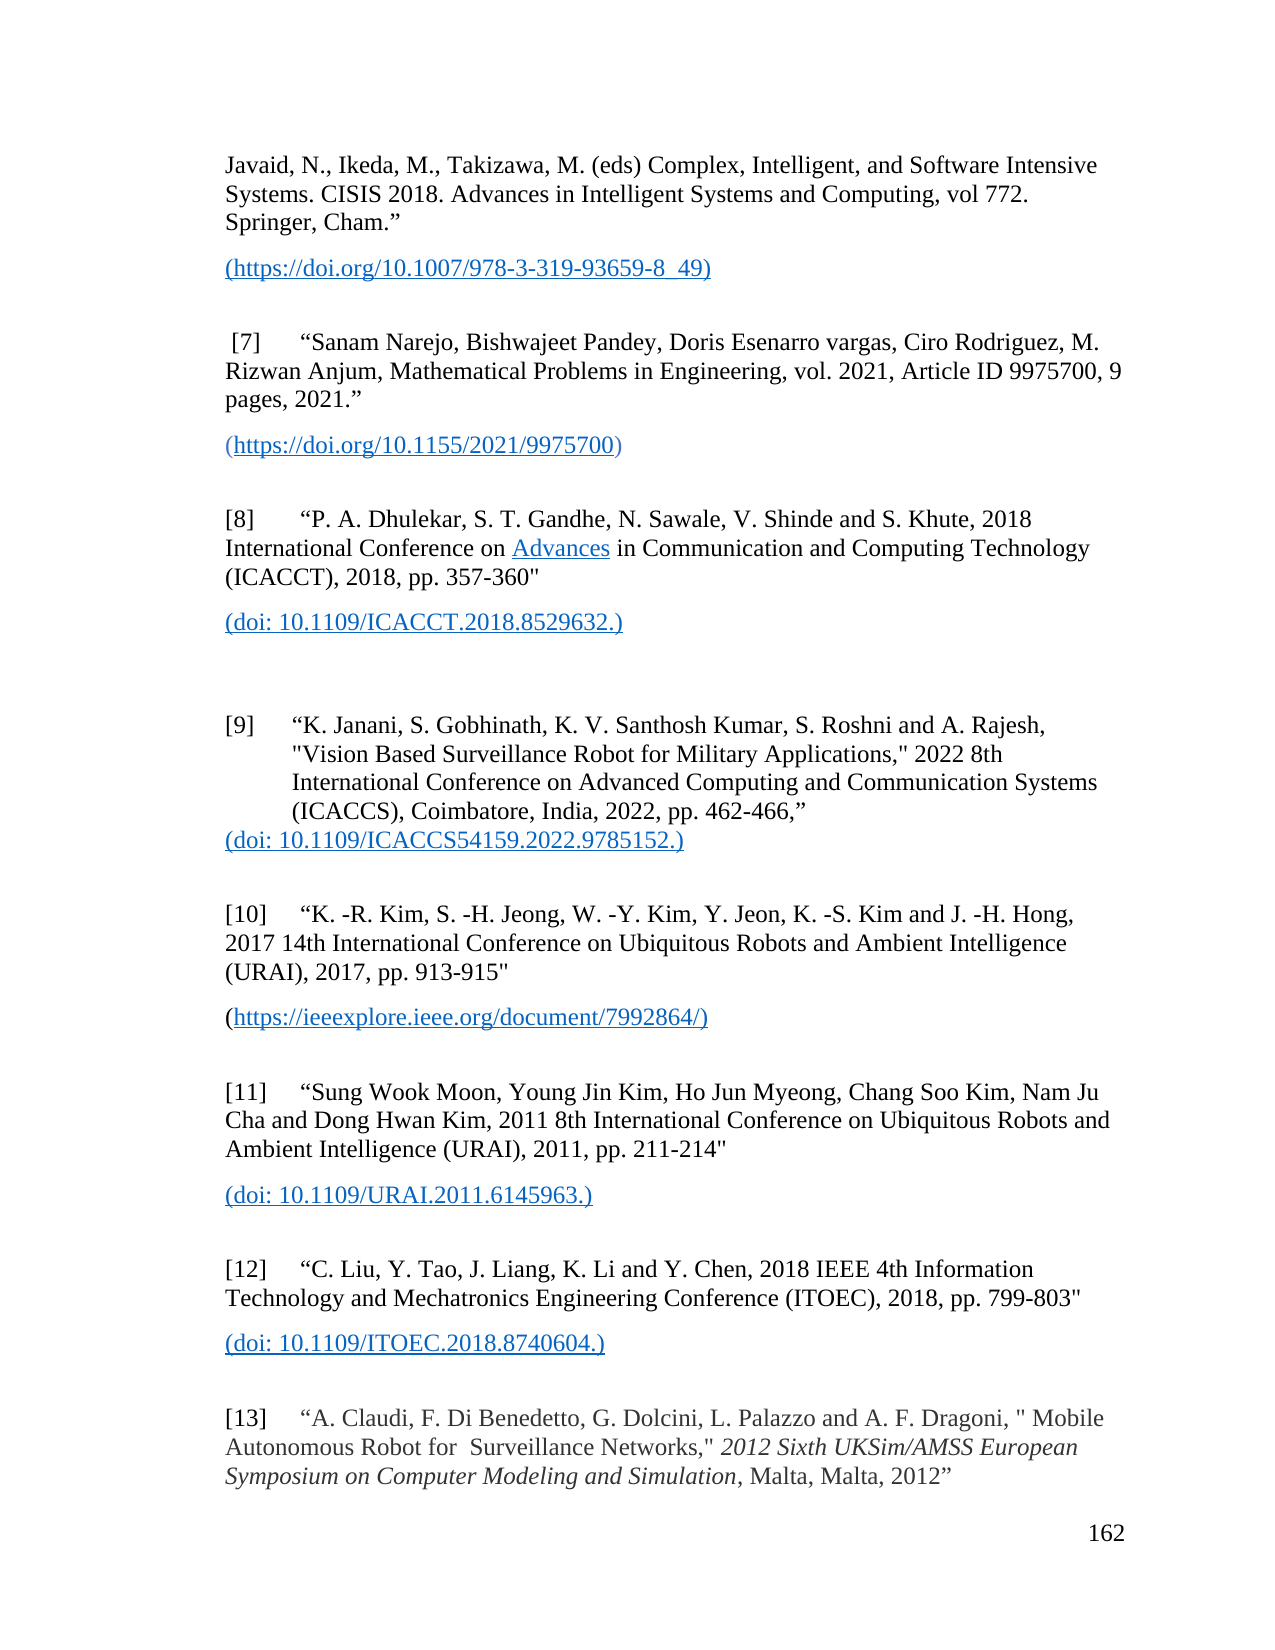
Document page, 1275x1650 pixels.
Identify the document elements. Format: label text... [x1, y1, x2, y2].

text (https://ieeexplore.ieee.org/document/7992864/) [225, 1002, 1125, 1031]
text [12] “C. Liu, Y. Tao, J. Liang, K. Li and Y. Chen, 2018 IEEE 4th Information Technology and Mechatronics Engineering Conference (ITOEC), 2018, pp. 799-803" [225, 1254, 1125, 1312]
text [13] “A. Claudi, F. Di Benedetto, G. Dolcini, L. Palazzo and A. F. Dragoni, " Mobile Autonomous Robot for Surveillance Networks," 2012 Sixth UKSim/AMSS European Symposium on Computer Modeling and Simulation, Malta, Malta, 2012” [225, 1403, 1125, 1489]
text [11] “Sung Wook Moon, Young Jin Kim, Ho Jun Myeong, Chang Soo Kim, Nam Ju Cha and Dong Hwan Kim, 2011 8th International Conference on Ubiquitous Robots and Ambient Intelligence (URAI), 2011, pp. 211-214" [225, 1077, 1125, 1163]
text (doi: 10.1109/ITOEC.2018.8740604.) [225, 1328, 1125, 1357]
text (doi: 10.1109/ICACCS54159.2022.9785152.) [225, 825, 1125, 854]
text (https://doi.org/10.1155/2021/9975700) [225, 430, 1125, 459]
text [225, 150, 1125, 236]
text [8] “P. A. Dhulekar, S. T. Gandhe, N. Sawale, V. Shinde and S. Khute, 2018 International Conference on Advances in Communication and Computing Technology (ICACCT), 2018, pp. 357-360" [225, 504, 1125, 590]
text (https://doi.org/10.1007/978-3-319-93659-8_49) [225, 253, 1125, 282]
text (doi: 10.1109/ICACCT.2018.8529632.) [225, 607, 1125, 636]
text (doi: 10.1109/URAI.2011.6145963.) [225, 1180, 1125, 1208]
text [7] “Sanam Narejo, Bishwajeet Pandey, Doris Esenarro vargas, Ciro Rodriguez, M. Rizwan Anjum, Mathematical Problems in Engineering, vol. 2021, Article ID 9975700, 9 pages, 2021.” [225, 327, 1125, 413]
text [10] “K. -R. Kim, S. -H. Jeong, W. -Y. Kim, Y. Jeon, K. -S. Kim and J. -H. Hong, 2017 14th International Conference on Ubiquitous Robots and Ambient Intelligence (URAI), 2017, pp. 913-915" [225, 899, 1125, 985]
text [9] “K. Janani, S. Gobhinath, K. V. Santhosh Kumar, S. Roshni and A. Rajesh, "Vision Based Surveillance Robot for Military Applications," 2022 8th International Conference on Advanced Computing and Communication Systems (ICACCS), Coimbatore, India, 2022, pp. 462-466,” [225, 710, 1125, 825]
